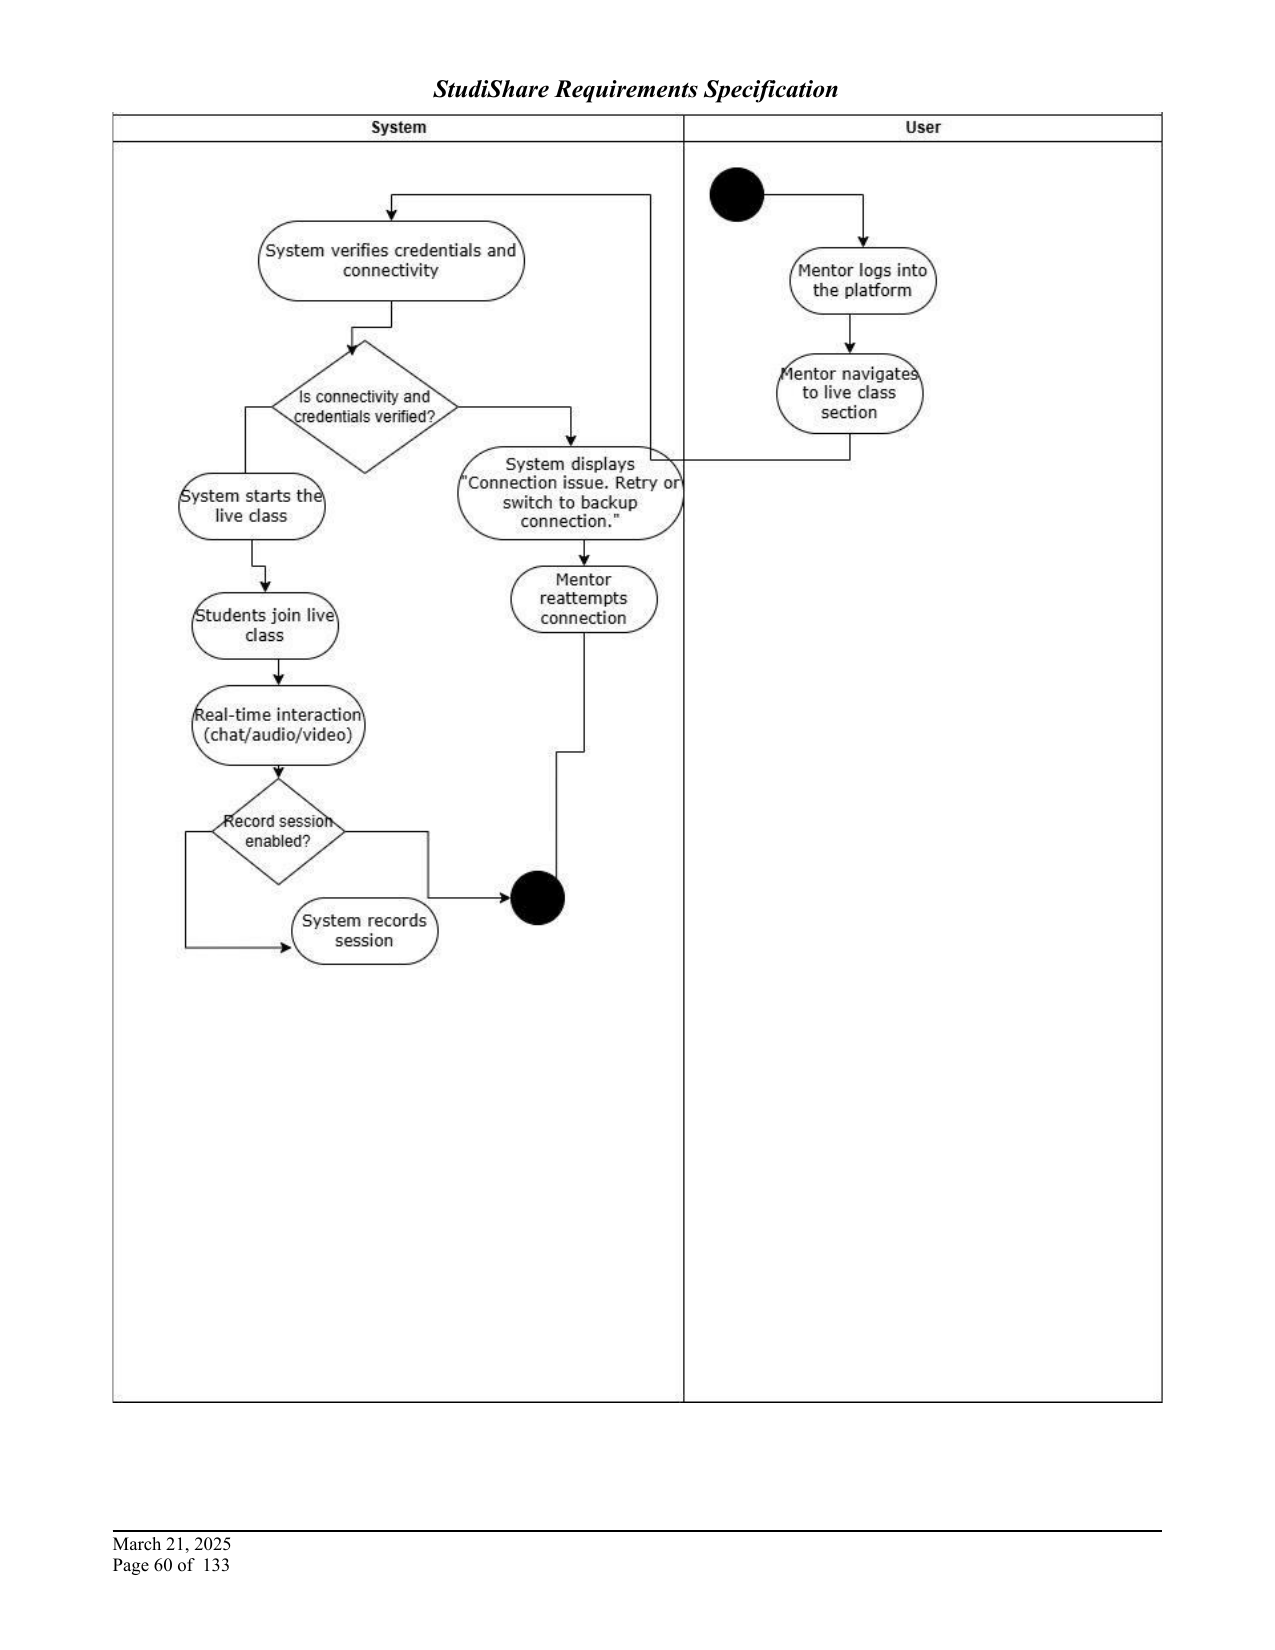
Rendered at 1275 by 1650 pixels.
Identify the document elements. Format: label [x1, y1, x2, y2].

picture [112, 112, 1163, 1403]
